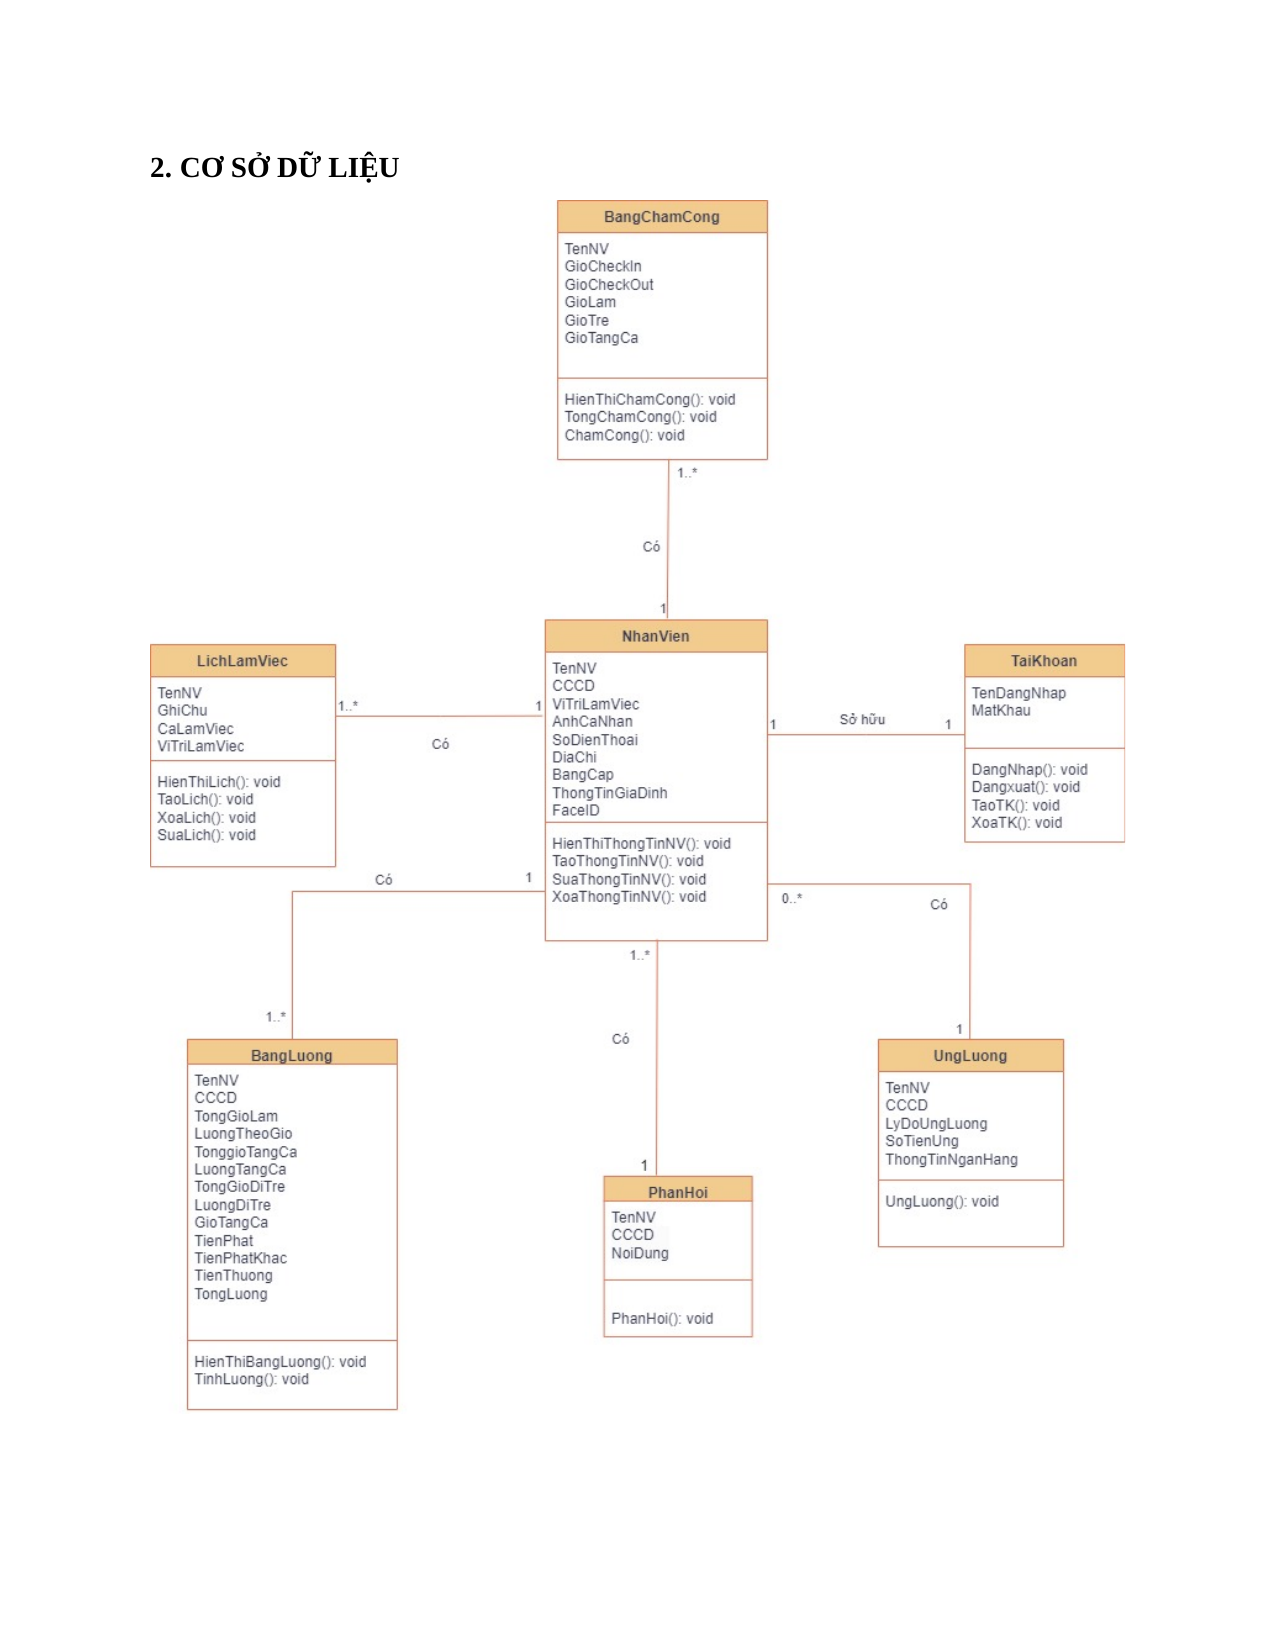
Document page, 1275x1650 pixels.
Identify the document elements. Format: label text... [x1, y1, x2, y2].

subtitle CƠ SỞ DỮ LIỆU [150, 150, 1125, 183]
picture [150, 200, 1125, 1414]
